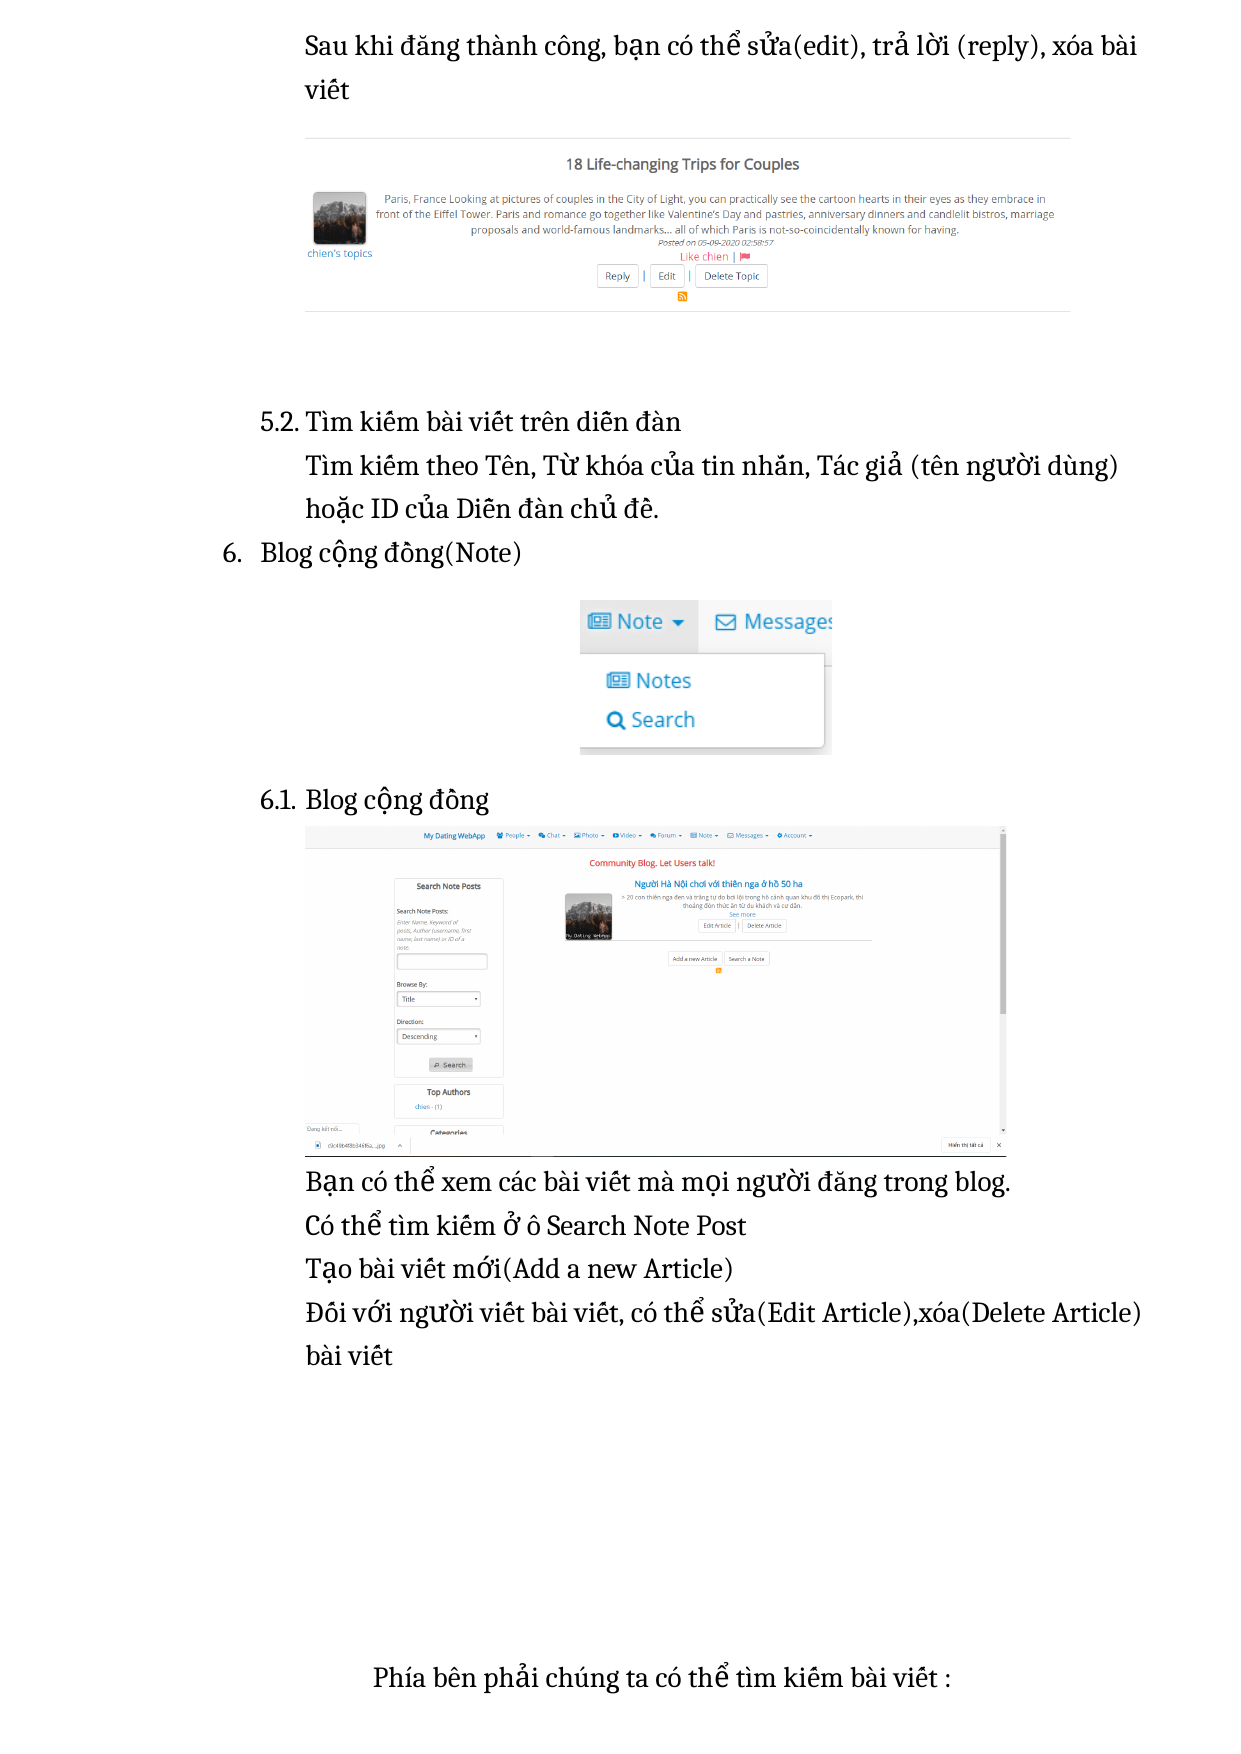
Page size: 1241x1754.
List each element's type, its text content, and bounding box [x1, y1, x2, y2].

picture [305, 137, 1071, 312]
text Phía bên phải chúng ta có thể tìm kiếm bài viết : [373, 1661, 1152, 1695]
list Đối với người viết bài viết, có thể sửa(Edit Article),xóa(Delete Article) bài viết [305, 1296, 1152, 1373]
list Tìm kiếm bài viết trên diễn đàn [260, 405, 1152, 439]
list Có thể tìm kiếm ở ô Search Note Post [305, 1209, 1152, 1242]
list Bạn có thể xem các bài viết mà mọi người đăng trong blog. [305, 1165, 1152, 1199]
text Sau khi đăng thành công, bạn có thể sửa(edit), trả lời (reply), xóa bài viết [305, 29, 1152, 107]
picture [579, 600, 833, 755]
picture [305, 826, 1007, 1157]
list Tìm kiếm theo Tên, Từ khóa của tin nhắn, Tác giả (tên người dùng) hoặc ID của Diễn đàn chủ đề. [305, 449, 1152, 526]
list Tạo bài viết mới(Add a new Article) [305, 1252, 1152, 1286]
list Blog cộng đồng [260, 783, 1152, 817]
list Blog cộng đồng(Note) [223, 536, 1152, 569]
